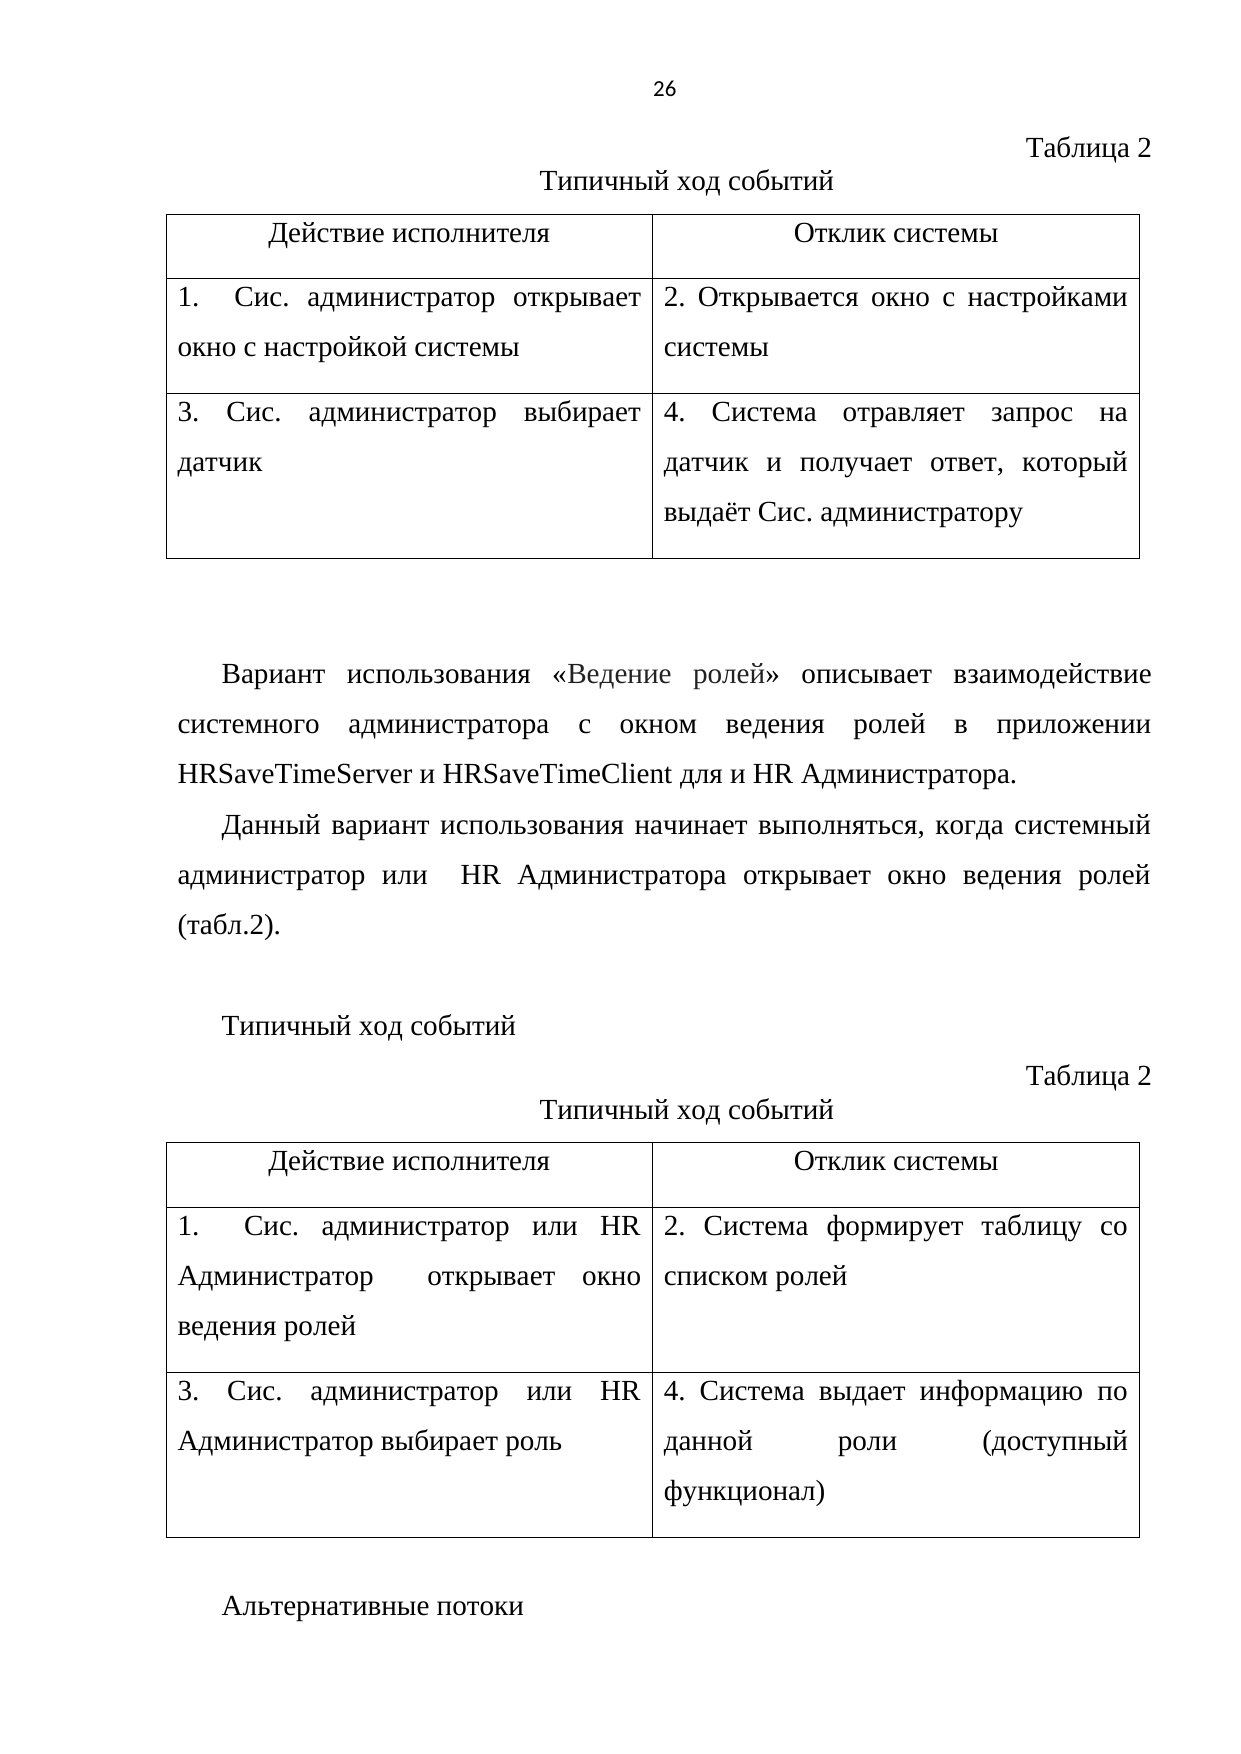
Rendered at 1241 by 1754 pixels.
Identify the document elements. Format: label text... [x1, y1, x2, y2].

table_cell 4. Система выдает информацию по данной роли (доступный функционал) [653, 1373, 1139, 1537]
table_cell 2. Система формирует таблицу со списком ролей [653, 1208, 1139, 1372]
table_header Действие исполнителя [167, 1143, 652, 1207]
table_cell 1. Сис. администратор открывает окно с настройкой системы [167, 279, 652, 393]
table_cell 3. Сис. администратор выбирает датчик [167, 394, 652, 558]
text Вариант использования «Ведение ролей» описывает взаимодействие системного администратора с окном ведения ролей в приложении HRSaveTimeServer и HRSaveTimeClient для и HR Администратора. [177, 656, 1152, 790]
table_cell 3. Сис. администратор или HR Администратор выбирает роль [167, 1373, 652, 1537]
text Таблица 2 [177, 1058, 1152, 1092]
text Типичный ход событий [177, 1092, 1152, 1126]
text Типичный ход событий [177, 163, 1152, 197]
table_cell 4. Система отравляет запрос на датчик и получает ответ, который выдаёт Сис. администратору [653, 394, 1139, 558]
text Данный вариант использования начинает выполняться, когда системный администратор или HR Администратора открывает окно ведения ролей (табл.2). [177, 807, 1152, 941]
text Таблица 2 [177, 130, 1152, 163]
table_header Отклик системы [653, 1143, 1139, 1207]
text Альтернативные потоки [177, 1588, 1152, 1622]
table_header Отклик системы [653, 215, 1139, 278]
table_cell 2. Открывается окно с настройками системы [653, 279, 1139, 393]
text Типичный ход событий [177, 1008, 1152, 1042]
table_cell 1. Сис. администратор или HR Администратор открывает окно ведения ролей [167, 1208, 652, 1372]
table_header Действие исполнителя [167, 215, 652, 278]
